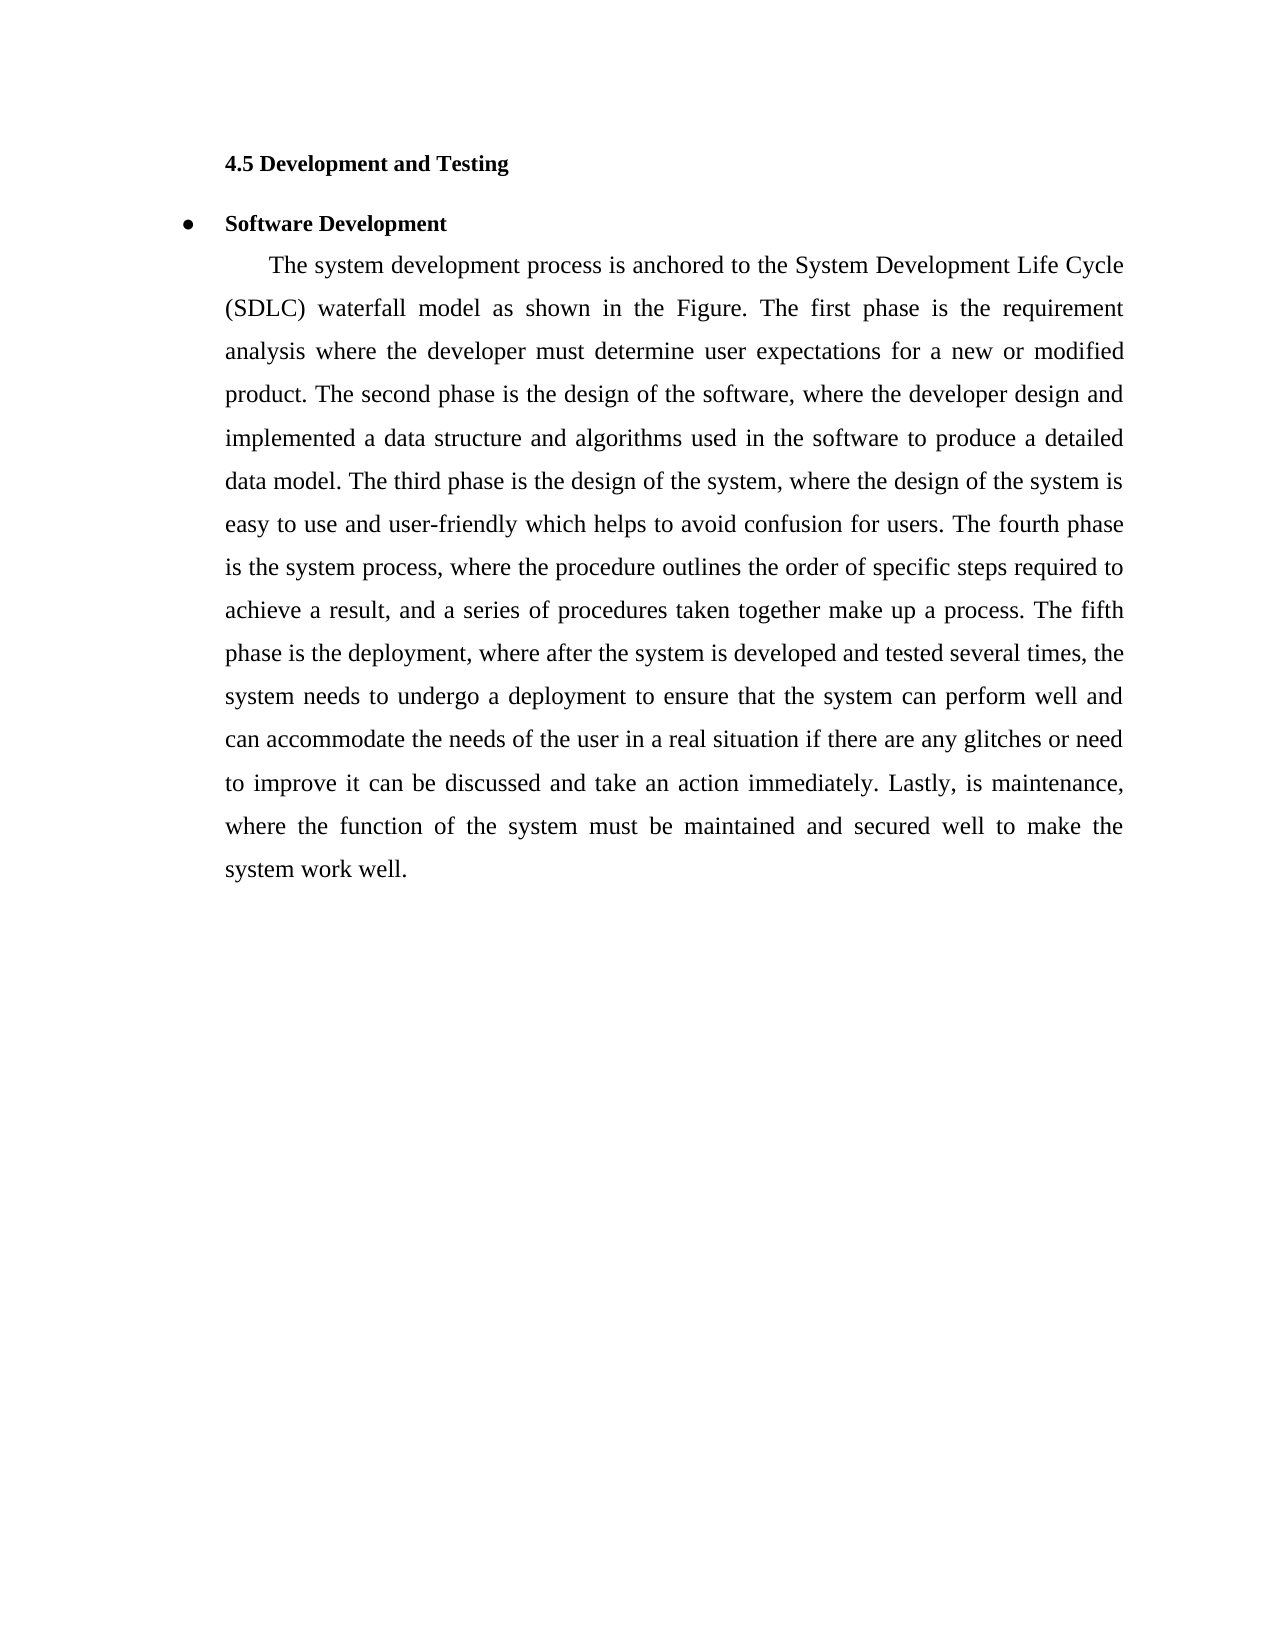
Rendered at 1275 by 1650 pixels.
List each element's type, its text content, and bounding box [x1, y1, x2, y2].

list The system development process is anchored to the System Development Life Cycle (SDLC) waterfall model as shown in the Figure. The first phase is the requirement analysis where the developer must determine user expectations for a new or modified product. The second phase is the design of the software, where the developer design and implemented a data structure and algorithms used in the software to produce a detailed data model. The third phase is the design of the system, where the design of the system is easy to use and user-friendly which helps to avoid confusion for users. The fourth phase is the system process, where the procedure outlines the order of specific steps required to achieve a result, and a series of procedures taken together make up a process. The fifth phase is the deployment, where after the system is developed and tested several times, the system needs to undergo a deployment to ensure that the system can perform well and can accommodate the needs of the user in a real situation if there are any glitches or need to improve it can be discussed and take an action immediately. Lastly, is maintenance, where the function of the system must be maintained and secured well to make the system work well. [225, 250, 1125, 883]
text 4.5 Development and Testing [225, 150, 1125, 176]
list Software Development [181, 210, 1125, 237]
